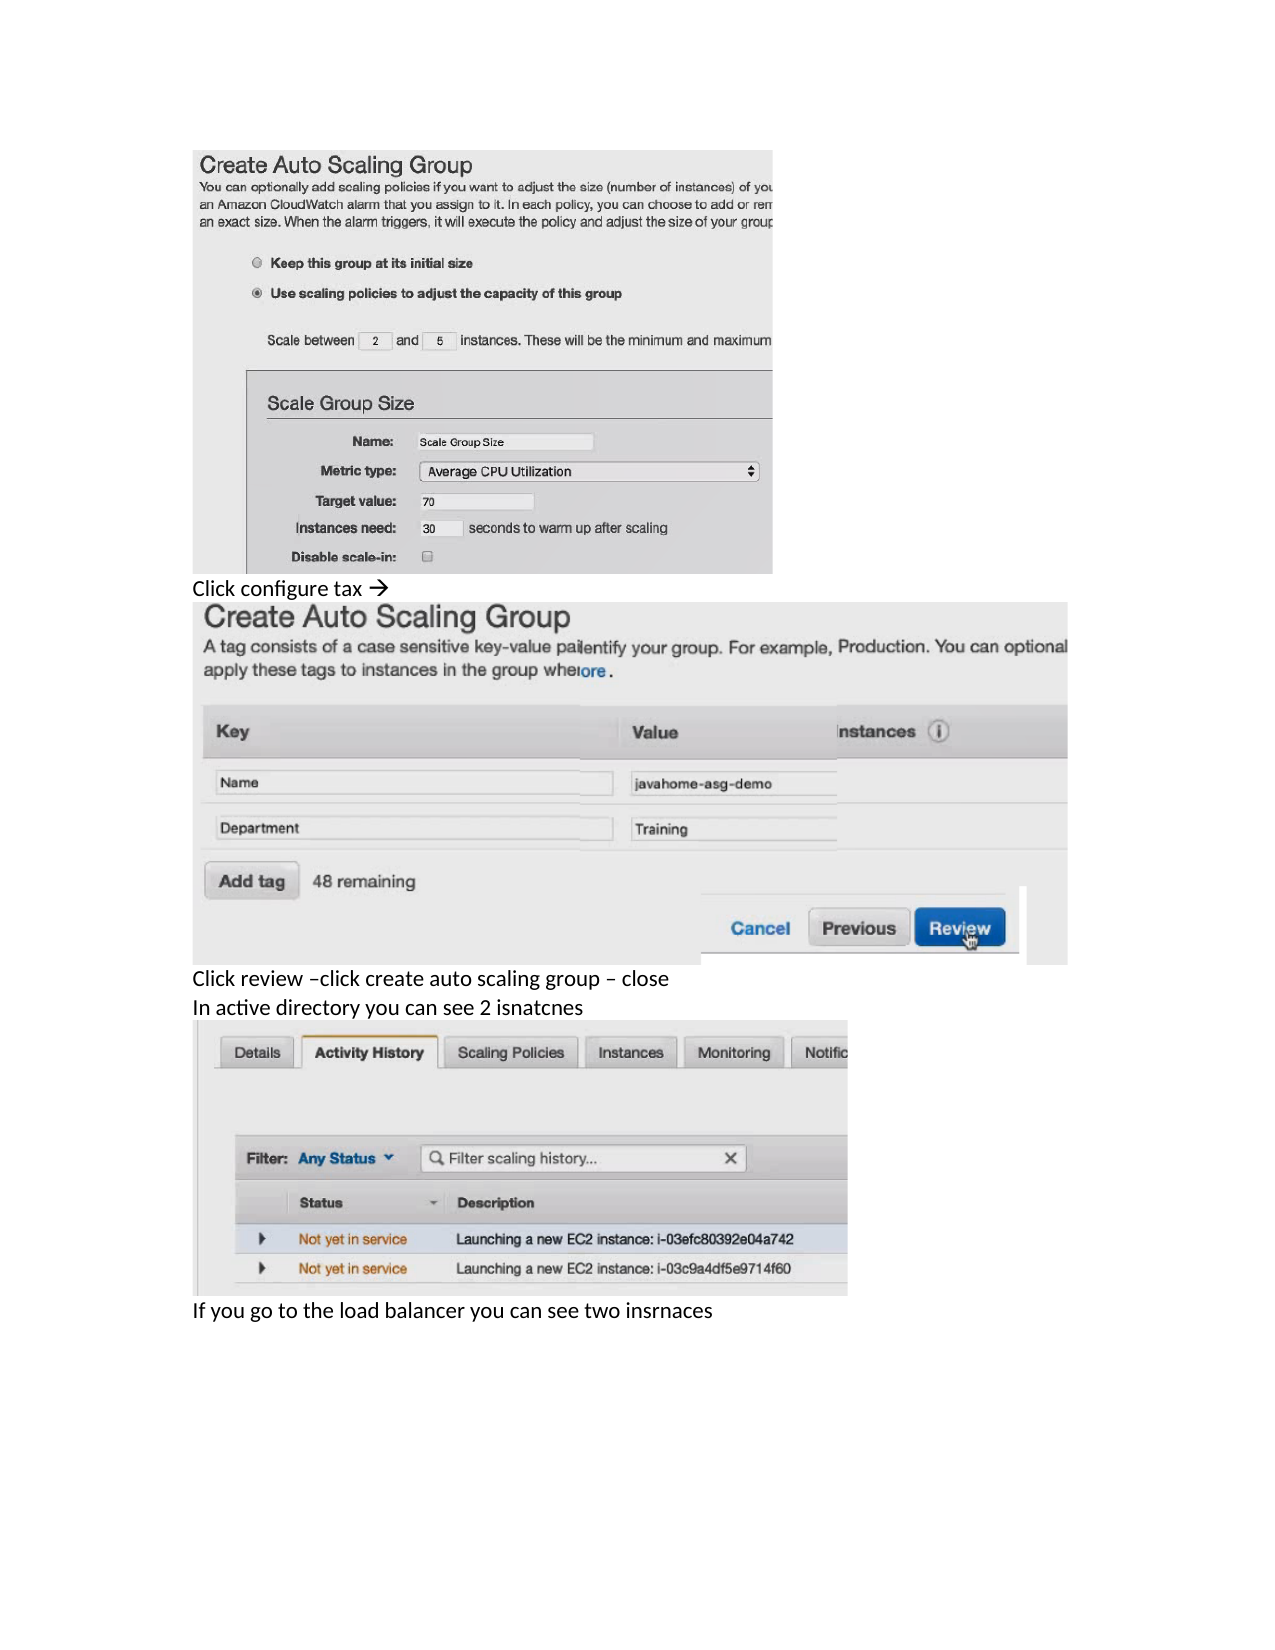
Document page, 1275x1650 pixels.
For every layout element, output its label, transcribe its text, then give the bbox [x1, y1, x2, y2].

picture [192, 1020, 848, 1296]
picture [192, 602, 1068, 965]
text Click configure tax [192, 574, 1125, 602]
picture [192, 150, 773, 574]
text If you go to the load balancer you can see two insrnaces [192, 1296, 1125, 1324]
text In active directory you can see 2 isnatcnes [192, 993, 1125, 1021]
text Click review –click create auto scaling group – close [192, 964, 1125, 993]
